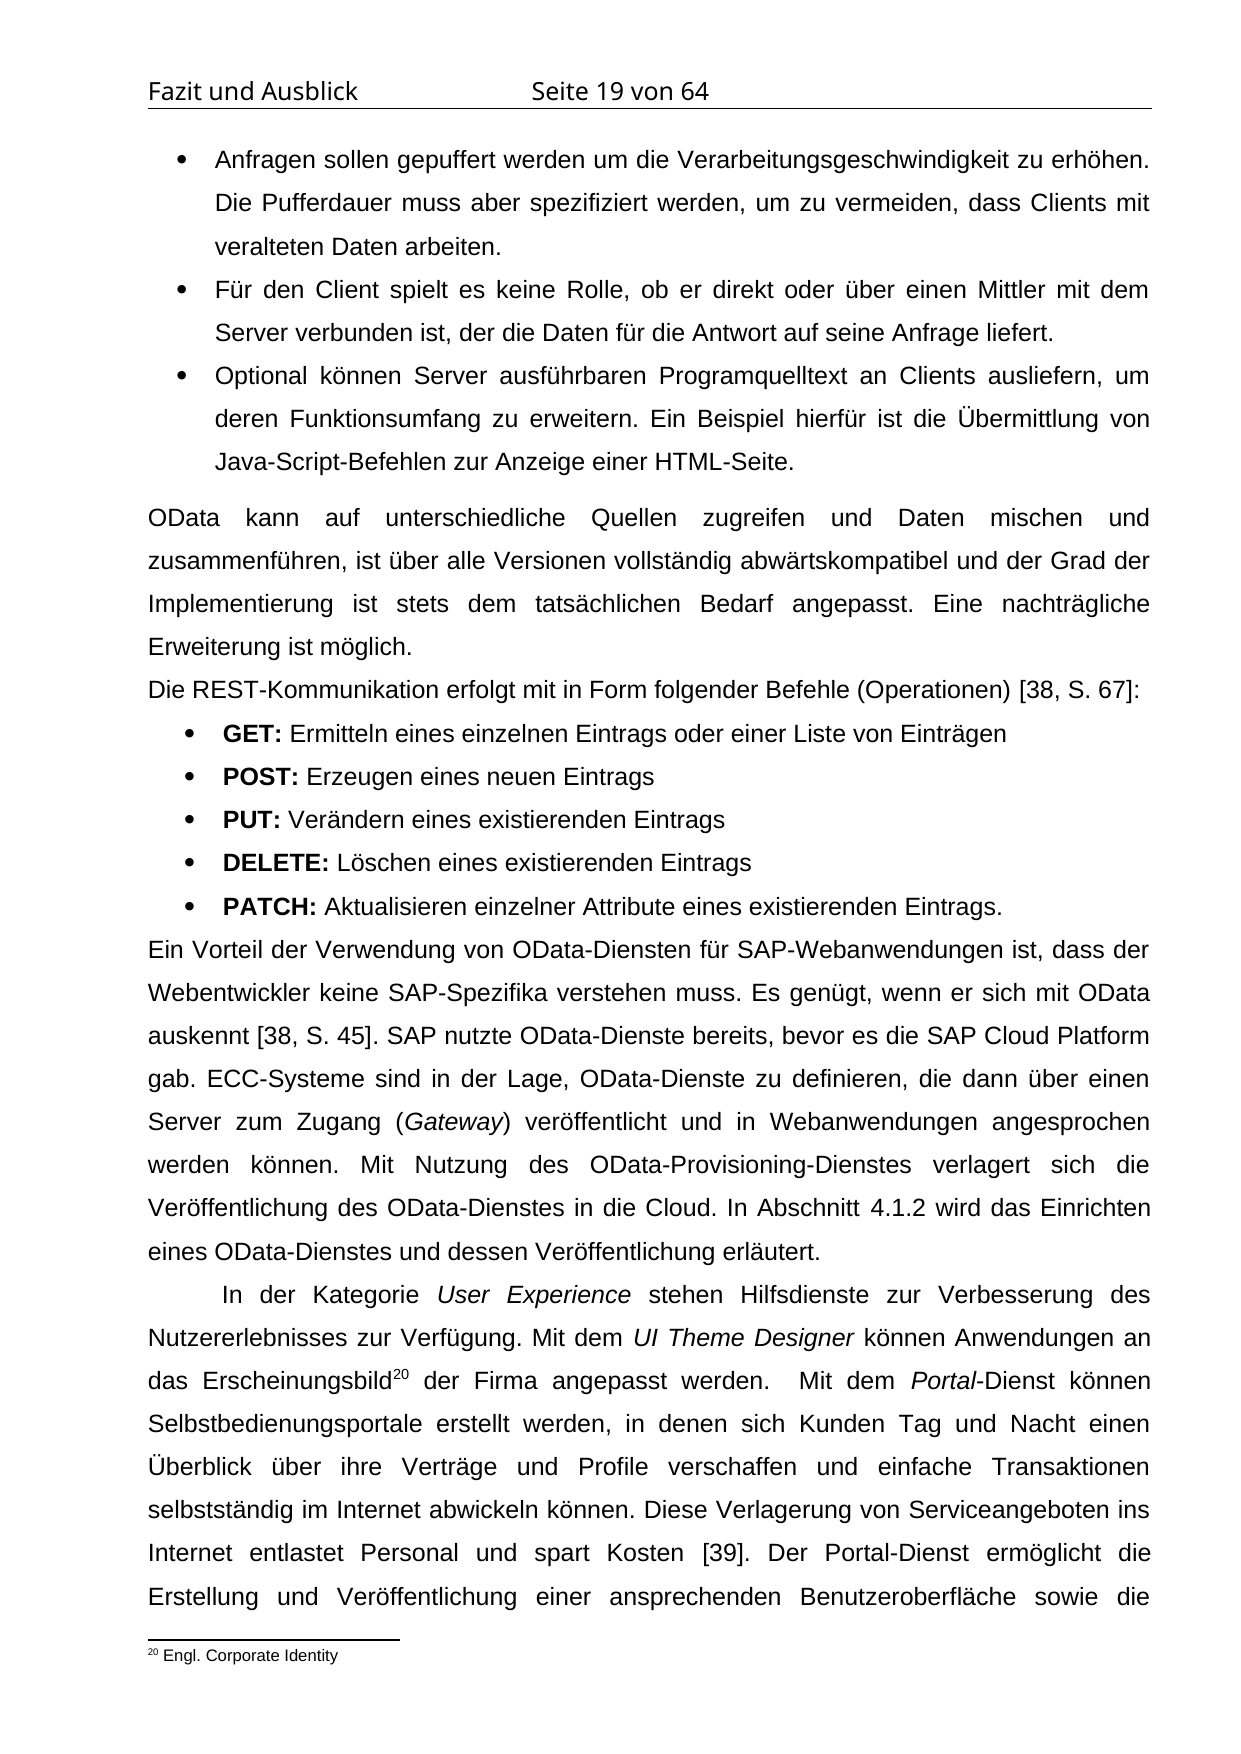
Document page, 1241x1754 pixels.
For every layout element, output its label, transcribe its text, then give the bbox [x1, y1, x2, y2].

text Ein Vorteil der Verwendung von OData-Diensten für SAP-Webanwendungen ist, dass der Webentwickler keine SAP-Spezifika verstehen muss. Es genügt, wenn er sich mit OData auskennt. SAP nutzte OData-Dienste bereits, bevor es die SAP Cloud Platform gab. ECC-Systeme sind in der Lage, OData-Dienste zu definieren, die dann über einen Server zum Zugang (Gateway) veröffentlicht und in Webanwendungen angesprochen werden können. Mit Nutzung des OData-Provisioning-Dienstes verlagert sich die Veröffentlichung des OData-Dienstes in die Cloud. In Abschnitt 4.1.2 wird das Einrichten eines OData-Dienstes und dessen Veröffentlichung erläutert. [148, 935, 1152, 1265]
list Anfragen sollen gepuffert werden um die Verarbeitungsgeschwindigkeit zu erhöhen. Die Pufferdauer muss aber spezifiziert werden, um zu vermeiden, dass Clients mit veralteten Daten arbeiten. [177, 145, 1152, 260]
text OData kann auf unterschiedliche Quellen zugreifen und Daten mischen und zusammenführen, ist über alle Versionen vollständig abwärtskompatibel und der Grad der Implementierung ist stets dem tatsächlichen Bedarf angepasst. Eine nachträgliche Erweiterung ist möglich. [148, 503, 1152, 661]
list DELETE: Löschen eines existierenden Eintrags [185, 848, 1152, 877]
list Für den Client spielt es keine Rolle, ob er direkt oder über einen Mittler mit dem Server verbunden ist, der die Daten für die Antwort auf seine Anfrage liefert. [177, 274, 1152, 347]
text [148, 1280, 1152, 1610]
list POST: Erzeugen eines neuen Eintrags [185, 762, 1152, 791]
list Optional können Server ausführbaren Programquelltext an Clients ausliefern, um deren Funktionsumfang zu erweitern. Ein Beispiel hierfür ist die Übermittlung von Java-Script-Befehlen zur Anzeige einer HTML-Seite. [177, 361, 1152, 476]
text Die REST-Kommunikation erfolgt mit in Form folgender Befehle (Operationen): [148, 675, 1152, 704]
list GET: Ermitteln eines einzelnen Eintrags oder einer Liste von Einträgen [185, 718, 1152, 747]
list PATCH: Aktualisieren einzelner Attribute eines existierenden Eintrags. [185, 891, 1152, 920]
list PUT: Verändern eines existierenden Eintrags [185, 805, 1152, 834]
